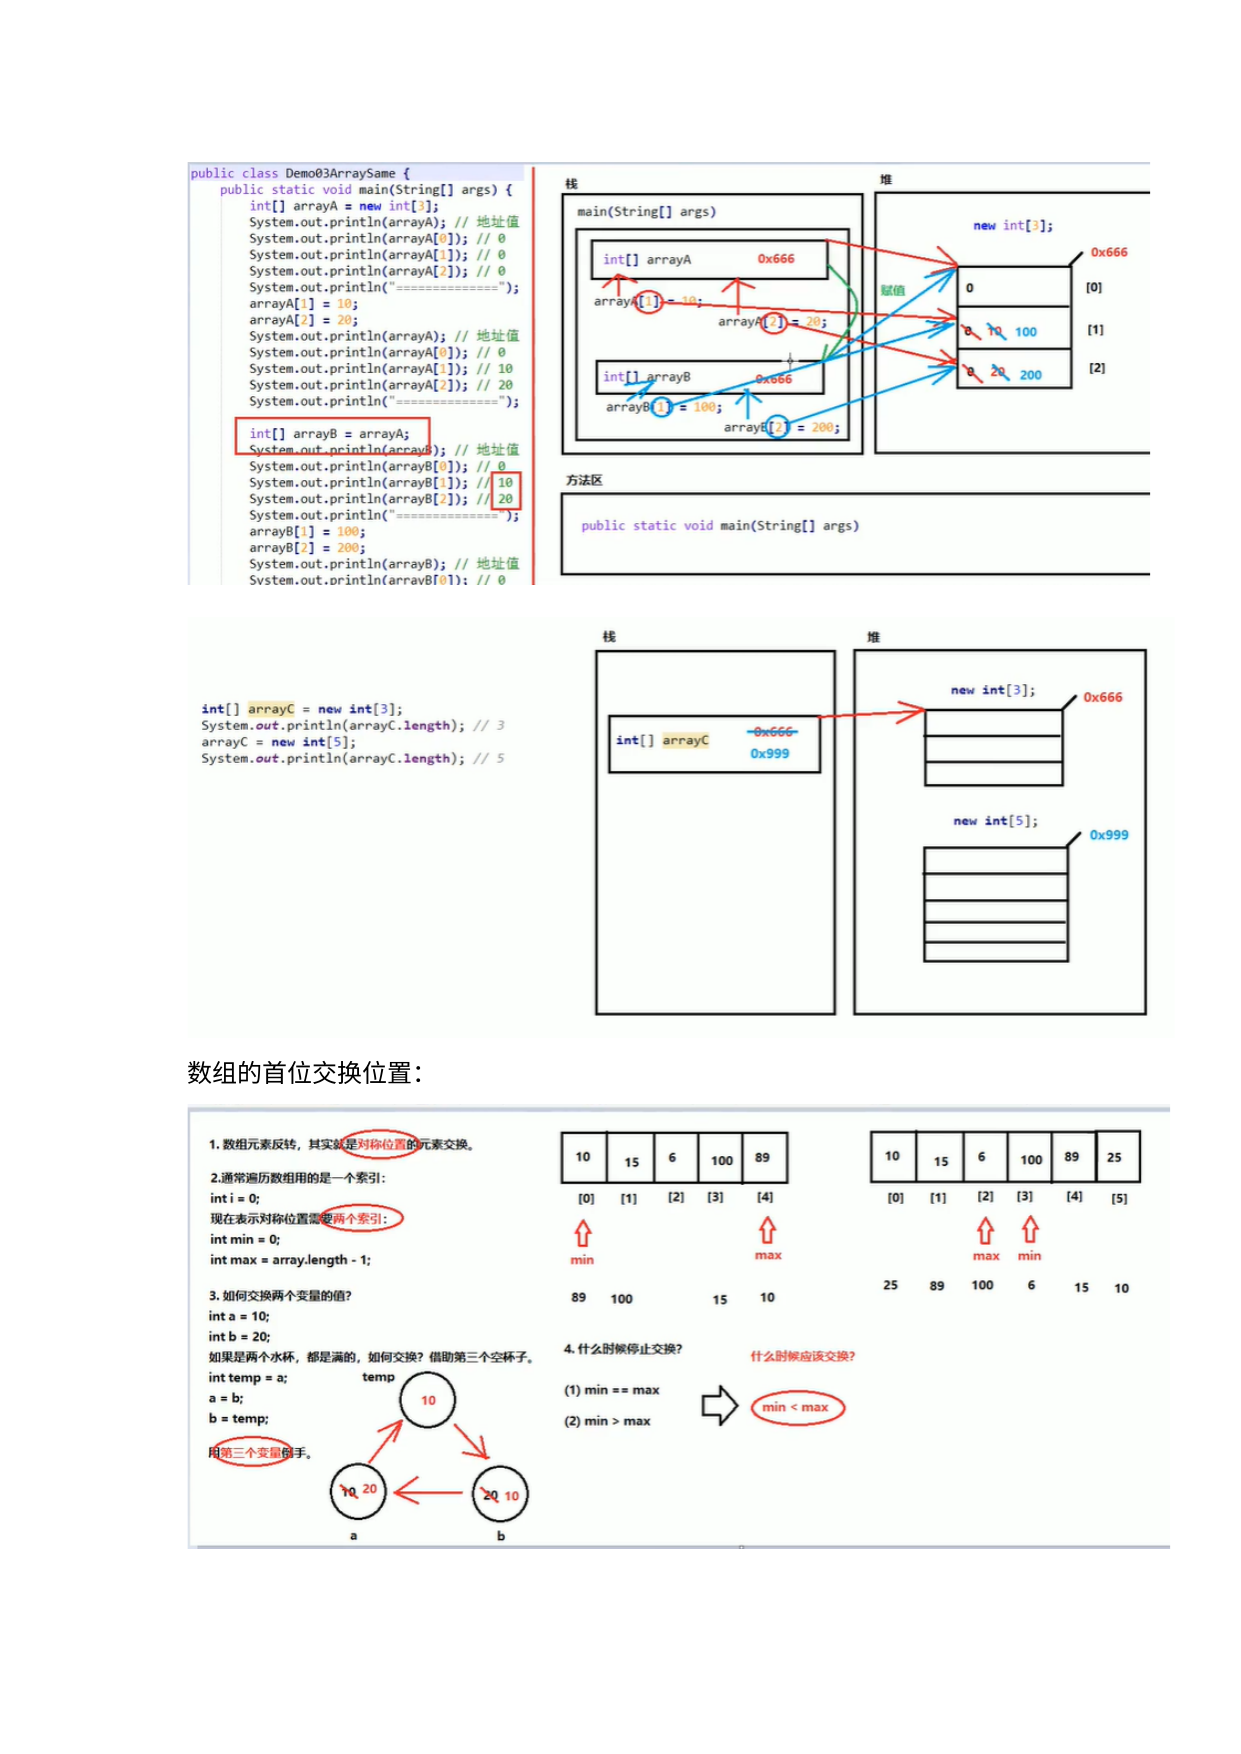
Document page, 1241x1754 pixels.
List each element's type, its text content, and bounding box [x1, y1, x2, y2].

picture [187, 617, 1175, 1038]
picture [187, 1104, 1171, 1549]
text 数组的首位交换位置： [187, 1039, 1053, 1104]
picture [187, 162, 1150, 585]
